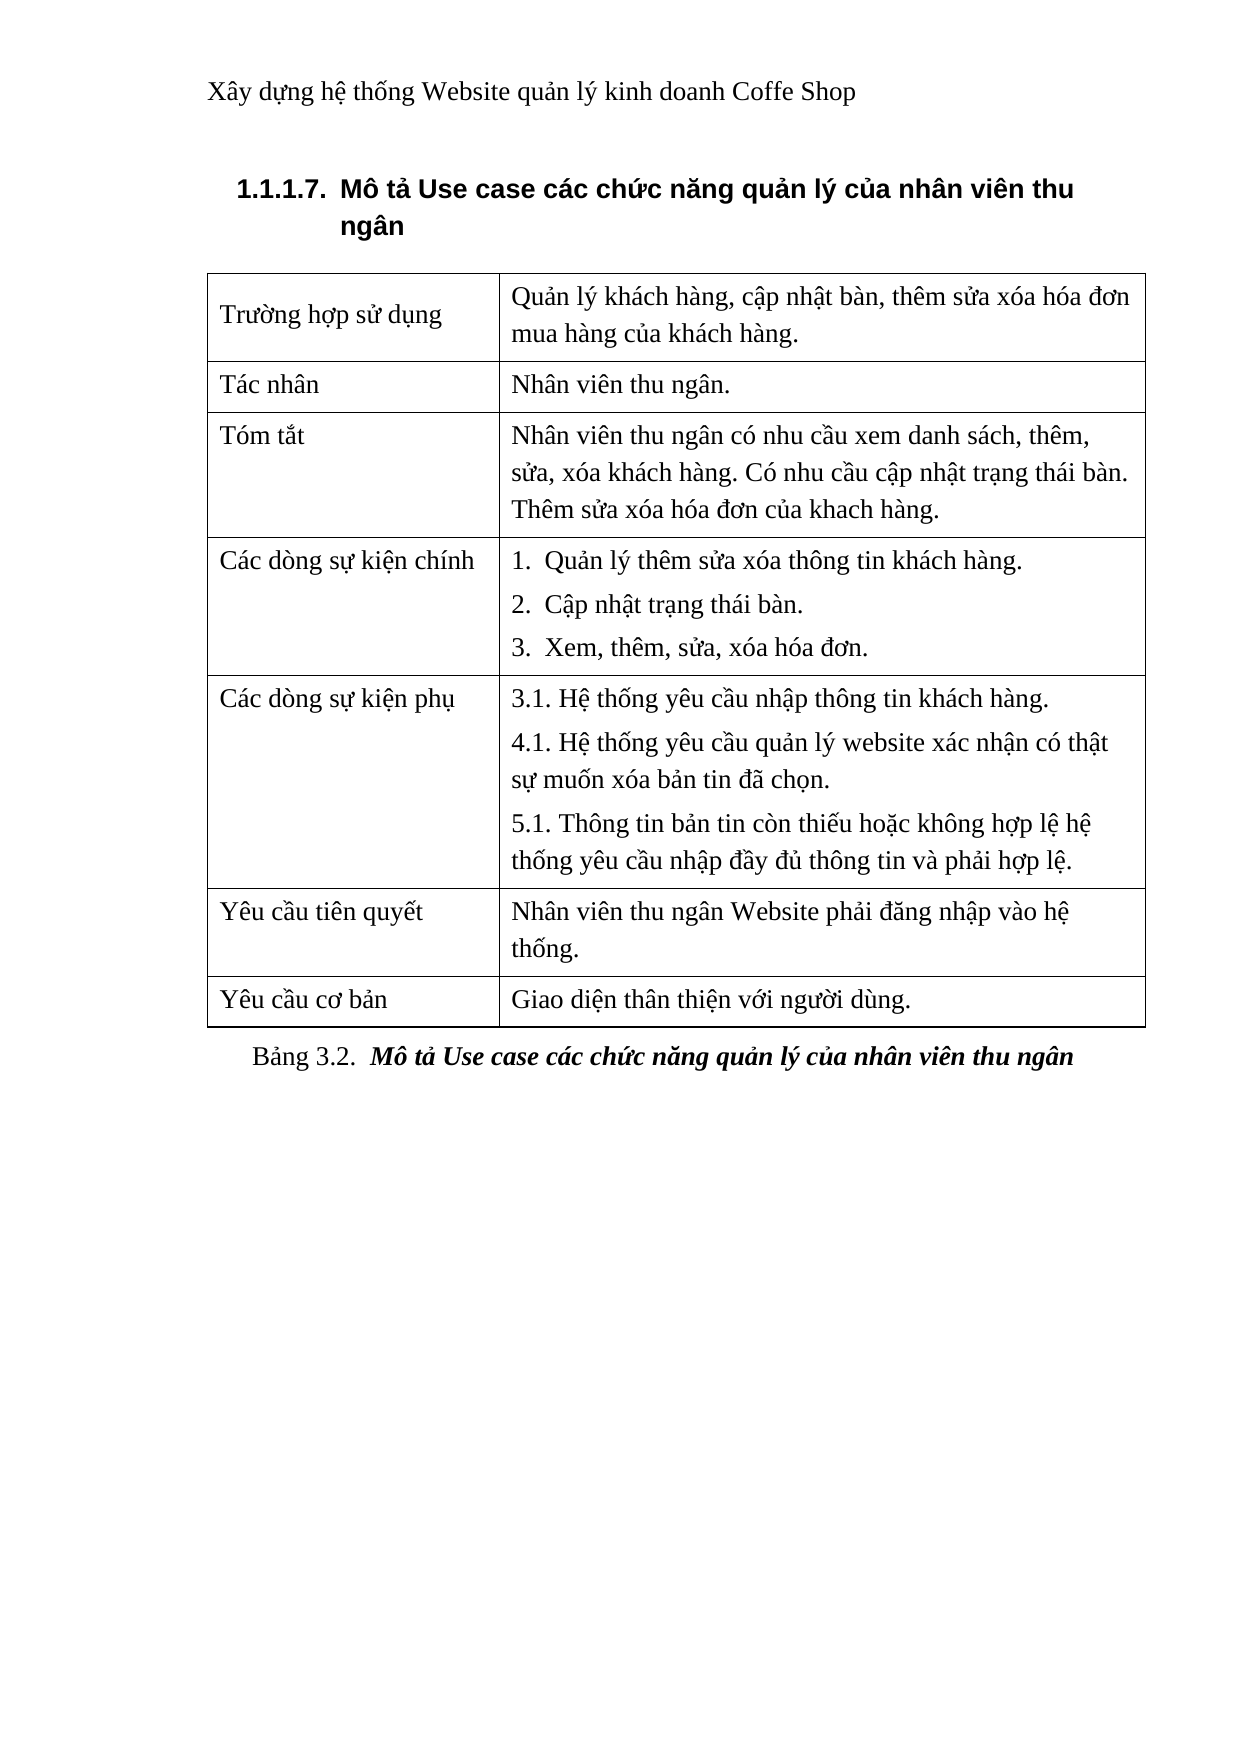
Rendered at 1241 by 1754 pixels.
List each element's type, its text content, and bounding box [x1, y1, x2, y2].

table_header Quản lý khách hàng, cập nhật bàn, thêm sửa xóa hóa đơn mua hàng của khách hàng. [500, 274, 1145, 361]
list Mô tả Use case các chức năng quản lý của nhân viên thu ngân [236, 173, 1122, 241]
table_cell Các dòng sự kiện chính [208, 538, 499, 675]
table_cell 3.1. Hệ thống yêu cầu nhập thông tin khách hàng. 4.1. Hệ thống yêu cầu quản lý website xác nhận có thật sự muốn xóa bản tin đã chọn. 5.1. Thông tin bản tin còn thiếu hoặc không hợp lệ hệ thống yêu cầu nhập đầy đủ thông tin và phải hợp lệ. [500, 676, 1145, 887]
table_cell Nhân viên thu ngân Website phải đăng nhập vào hệ thống. [500, 889, 1145, 976]
list Mô tả Use case các chức năng quản lý của nhân viên thu ngân [207, 1040, 1122, 1071]
table_cell Nhân viên thu ngân. [500, 362, 1145, 412]
table_cell Yêu cầu tiên quyết [208, 889, 499, 976]
table_cell Yêu cầu cơ bản [208, 977, 499, 1026]
table_cell Giao diện thân thiện với người dùng. [500, 977, 1145, 1026]
table_cell Tác nhân [208, 362, 499, 412]
table_cell Tóm tắt [208, 413, 499, 537]
table_cell Quản lý thêm sửa xóa thông tin khách hàng. Cập nhật trạng thái bàn. Xem, thêm, sửa, xóa hóa đơn. [500, 538, 1145, 675]
table_cell Các dòng sự kiện phụ [208, 676, 499, 887]
table_header Trường hợp sử dụng [208, 274, 499, 361]
table_cell Nhân viên thu ngân có nhu cầu xem danh sách, thêm, sửa, xóa khách hàng. Có nhu cầu cập nhật trạng thái bàn. Thêm sửa xóa hóa đơn của khach hàng. [500, 413, 1145, 537]
